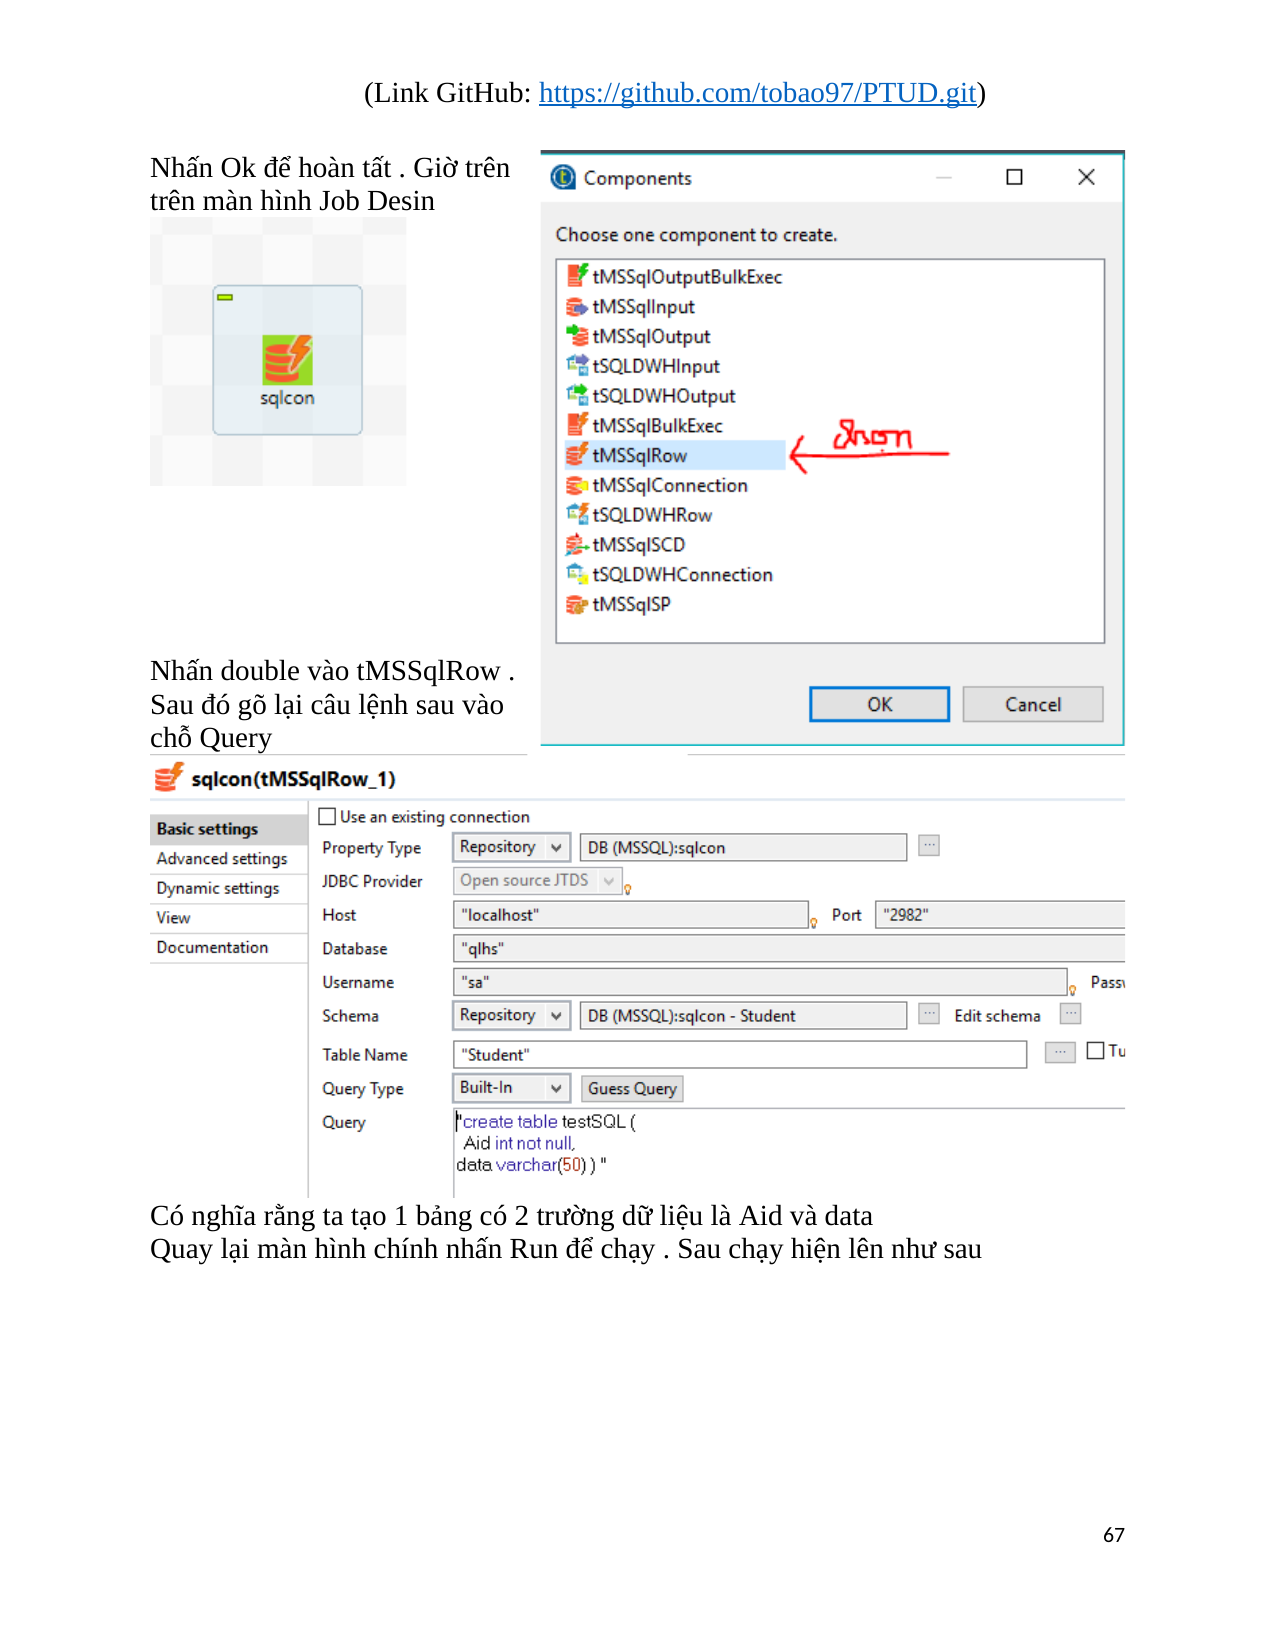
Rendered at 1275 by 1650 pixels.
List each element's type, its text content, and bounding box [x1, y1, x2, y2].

text Nhấn double vào tMSSqlRow . Sau đó gõ lại câu lệnh sau vào chỗ Query [150, 653, 1125, 754]
picture [150, 217, 407, 486]
picture [150, 754, 1125, 1198]
text Có nghĩa rằng ta tạo 1 bảng có 2 trường dữ liệu là Aid và data [150, 1198, 1125, 1231]
text Quay lại màn hình chính nhấn Run để chạy . Sau chạy hiện lên như sau [150, 1231, 1125, 1265]
picture [540, 150, 1125, 746]
text Nhấn Ok để hoàn tất . Giờ trên trên màn hình Job Desin [150, 150, 540, 217]
